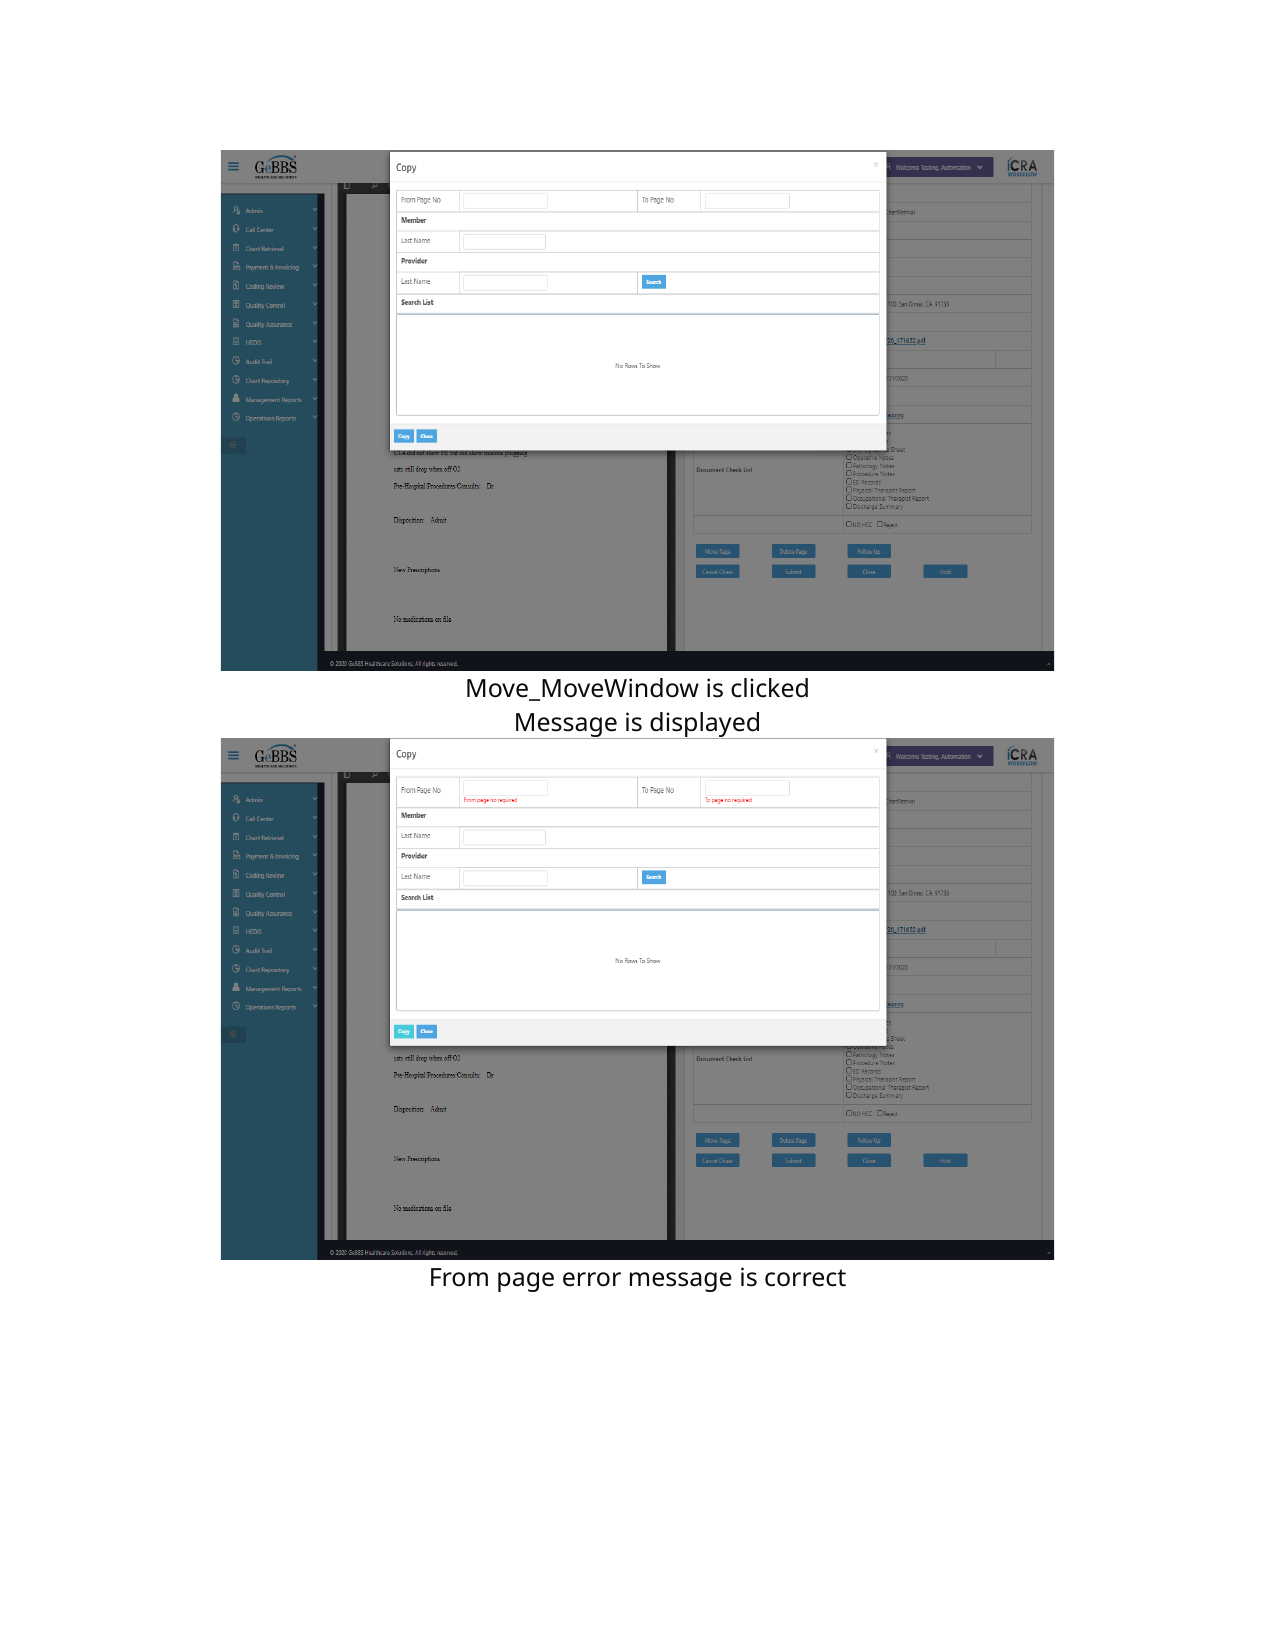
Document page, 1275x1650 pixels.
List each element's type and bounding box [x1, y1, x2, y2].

picture [220, 150, 1055, 671]
picture [220, 738, 1055, 1260]
text [150, 150, 1125, 1294]
